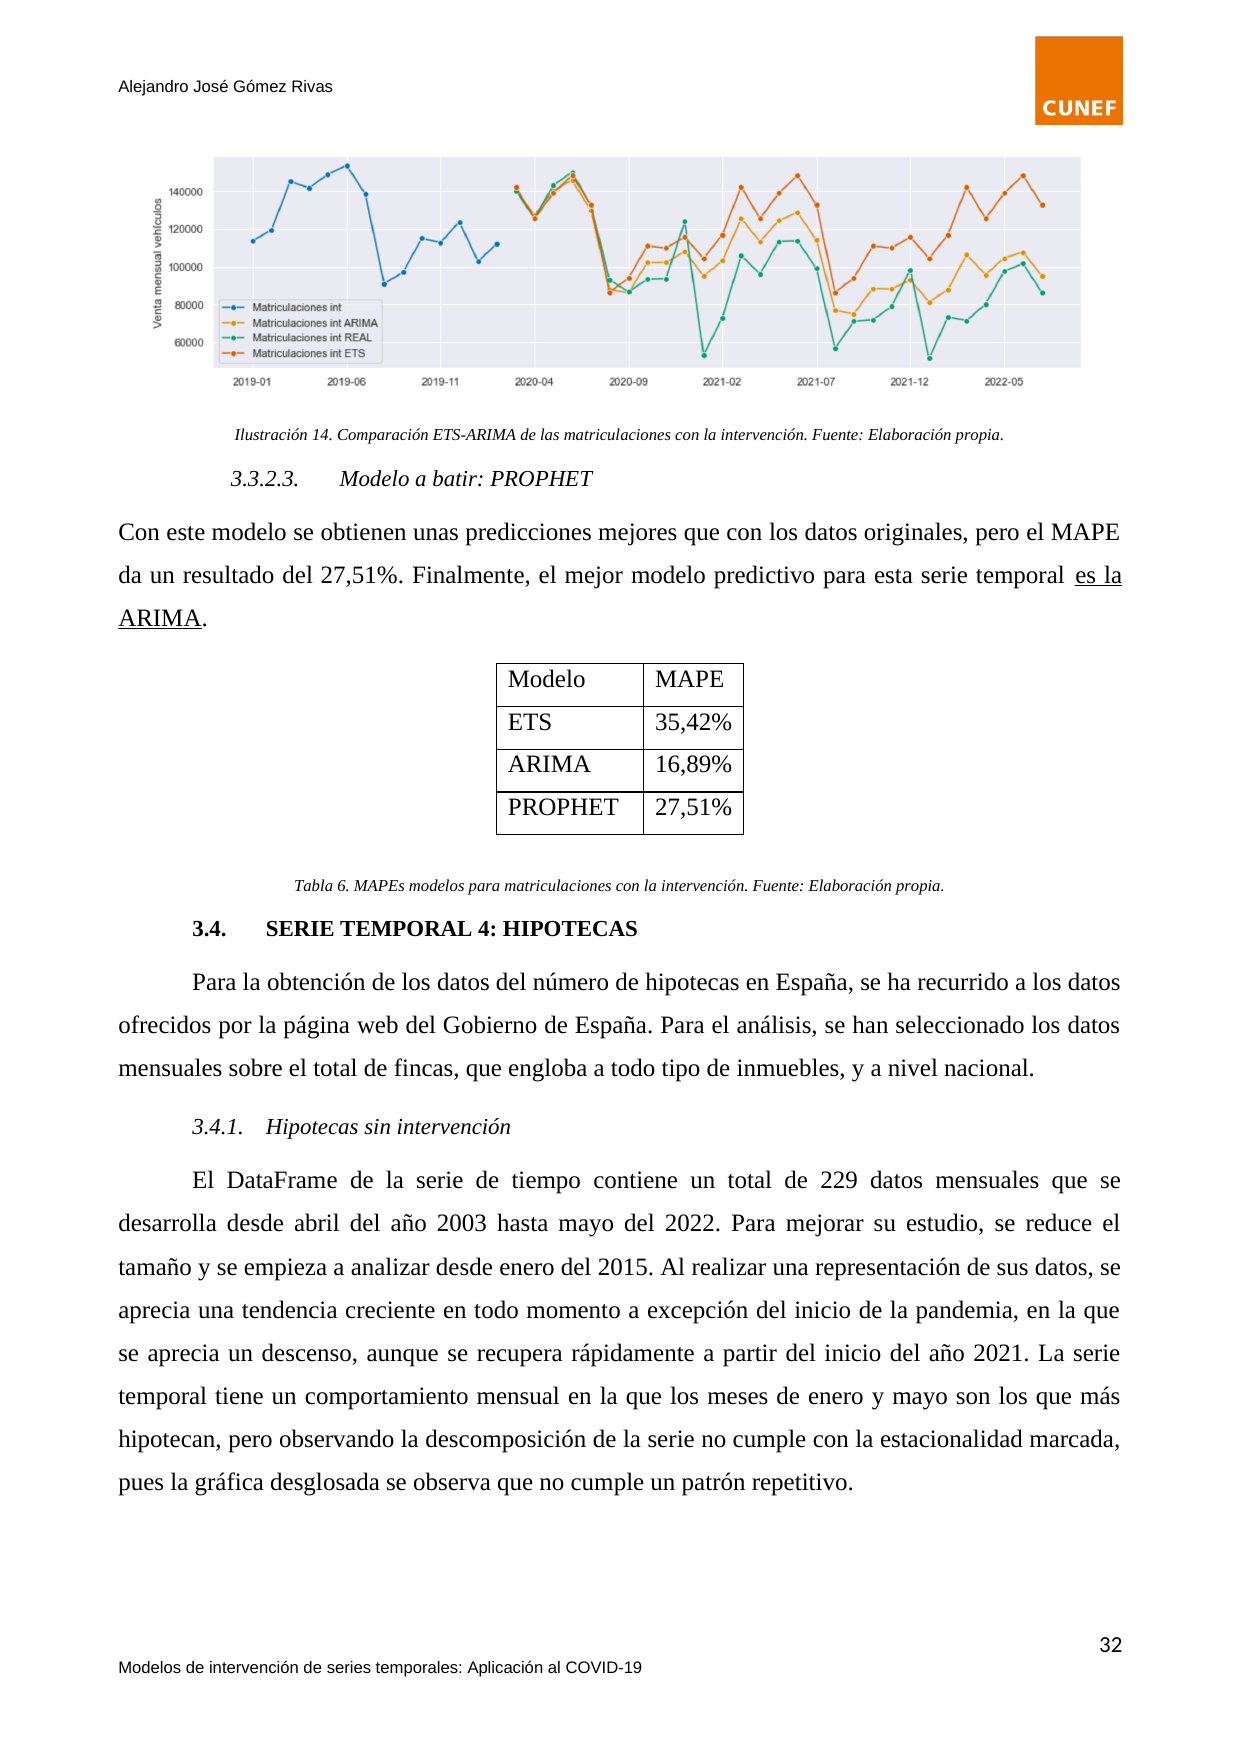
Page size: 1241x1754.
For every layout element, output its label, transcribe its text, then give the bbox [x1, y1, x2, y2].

table_header MAPE [644, 664, 743, 706]
picture [146, 147, 1094, 394]
text Tabla 6. MAPEs modelos para matriculaciones con la intervención. Fuente: Elaboración propia. [118, 875, 1122, 894]
table_cell ARIMA [497, 750, 643, 791]
table_header Modelo [497, 664, 643, 706]
table_cell 16,89% [644, 750, 743, 791]
table_cell 35,42% [644, 707, 743, 748]
list Modelo a batir: PROPHET [231, 464, 1122, 491]
list SERIE TEMPORAL 4: HIPOTECAS [118, 915, 1122, 942]
picture [1026, 31, 1130, 129]
text Con este modelo se obtienen unas predicciones mejores que con los datos originales, pero el MAPE da un resultado del 27,51%. Finalmente, el mejor modelo predictivo para esta serie temporal es la ARIMA. [118, 517, 1122, 632]
text Ilustración 14. Comparación ETS-ARIMA de las matriculaciones con la intervención. Fuente: Elaboración propia. [118, 424, 1122, 444]
list Hipotecas sin intervención [118, 1113, 1122, 1140]
text El DataFrame de la serie de tiempo contiene un total de 229 datos mensuales que se desarrolla desde abril del año 2003 hasta mayo del 2022. Para mejorar su estudio, se reduce el tamaño y se empieza a analizar desde enero del 2015. Al realizar una representación de sus datos, se aprecia una tendencia creciente en todo momento a excepción del inicio de la pandemia, en la que se aprecia un descenso, aunque se recupera rápidamente a partir del inicio del año 2021. La serie temporal tiene un comportamiento mensual en la que los meses de enero y mayo son los que más hipotecan, pero observando la descomposición de la serie no cumple con la estacionalidad marcada, pues la gráfica desglosada se observa que no cumple un patrón repetitivo. [118, 1165, 1122, 1496]
text Para la obtención de los datos del número de hipotecas en España, se ha recurrido a los datos ofrecidos por la página web del Gobierno de España. Para el análisis, se han seleccionado los datos mensuales sobre el total de fincas, que engloba a todo tipo de inmuebles, y a nivel nacional. [118, 967, 1122, 1082]
table_cell 27,51% [644, 793, 743, 834]
table_cell PROPHET [497, 793, 643, 834]
table_cell ETS [497, 707, 643, 748]
